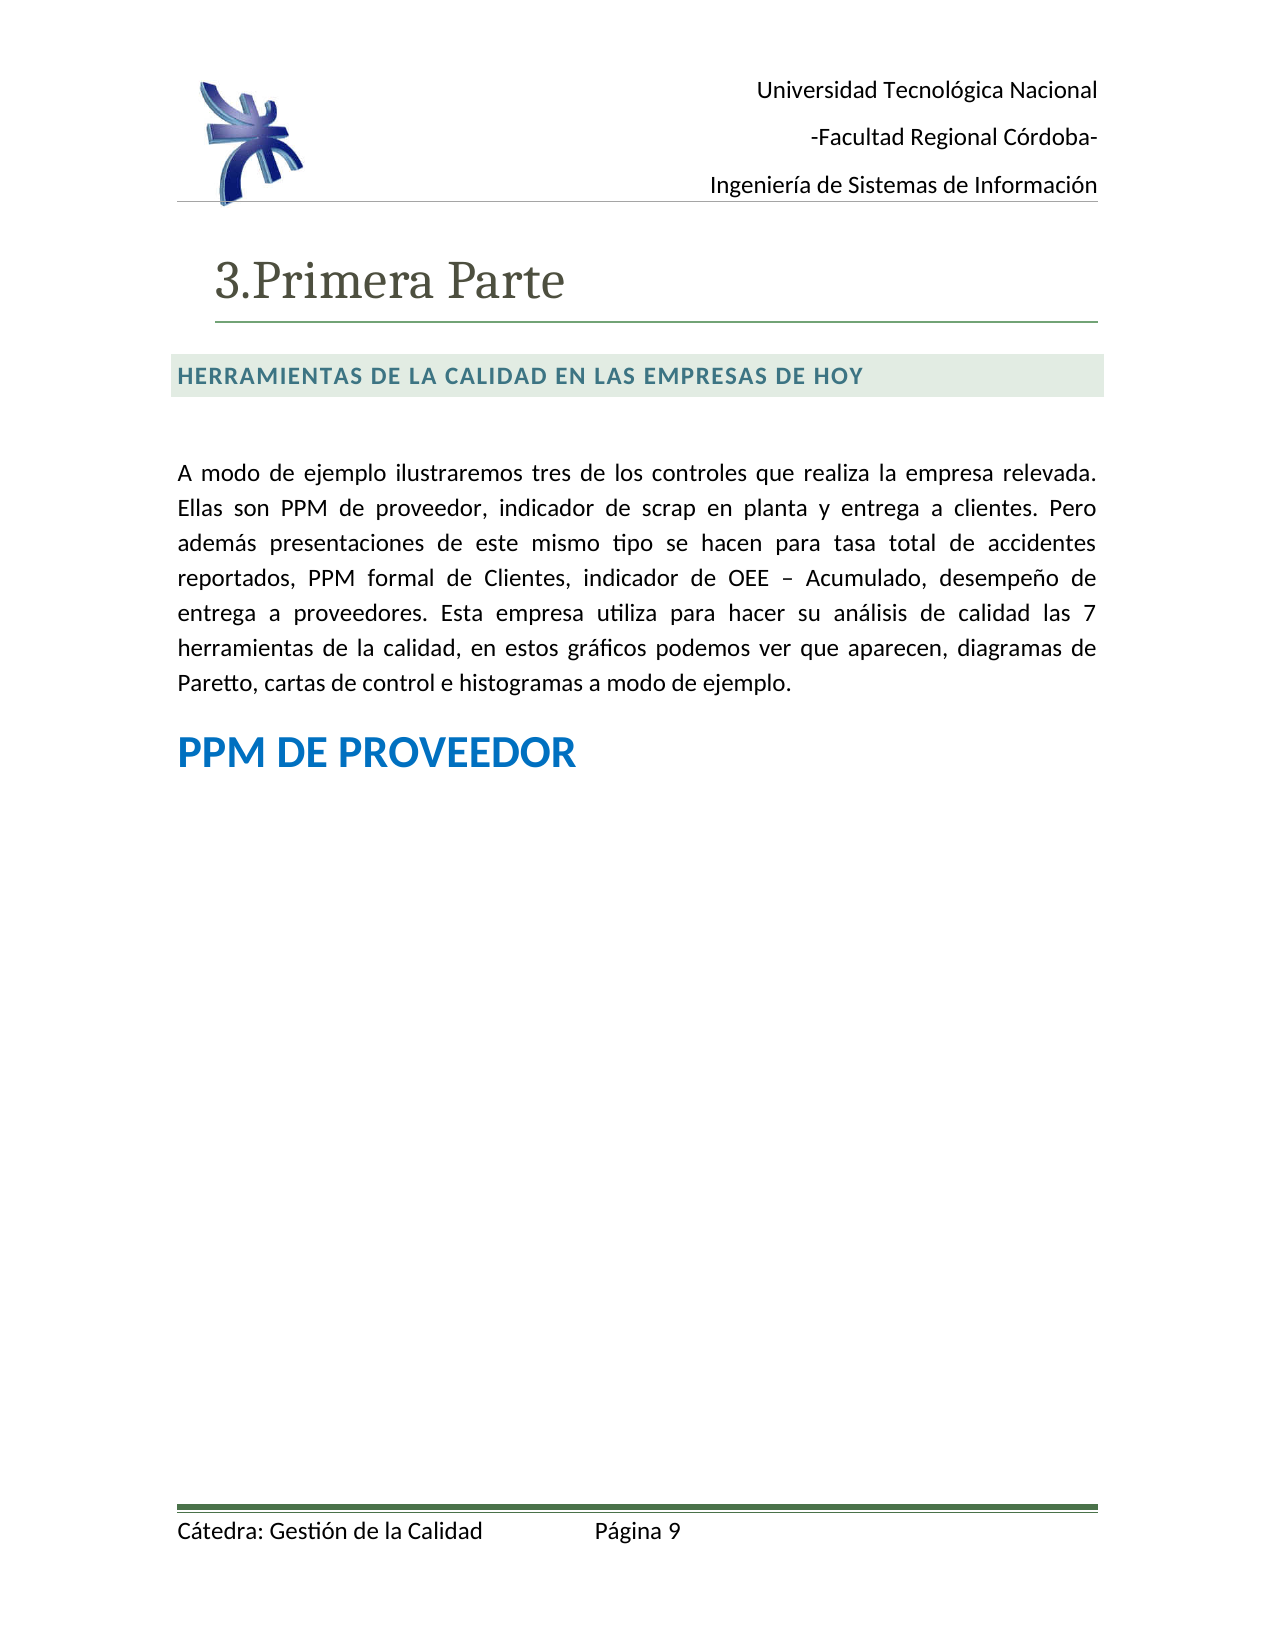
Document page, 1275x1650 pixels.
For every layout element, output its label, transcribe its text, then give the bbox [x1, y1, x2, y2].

title Primera Parte [215, 250, 1098, 321]
picture [198, 202, 305, 208]
text A modo de ejemplo ilustraremos tres de los controles que realiza la empresa relevada. Ellas son PPM de proveedor, indicador de scrap en planta y entrega a clientes. Pero además presentaciones de este mismo tipo se hacen para tasa total de accidentes reportados, PPM formal de Clientes, indicador de OEE – Acumulado, desempeño de entrega a proveedores. Esta empresa utiliza para hacer su análisis de calidad las 7 herramientas de la calidad, en estos gráficos podemos ver que aparecen, diagramas de Paretto, cartas de control e histogramas a modo de ejemplo. [177, 457, 1098, 698]
subtitle Herramientas de la Calidad en las Empresas de Hoy [177, 360, 1098, 391]
picture [198, 80, 305, 201]
text PPM DE PROVEEDOR [177, 723, 1098, 779]
